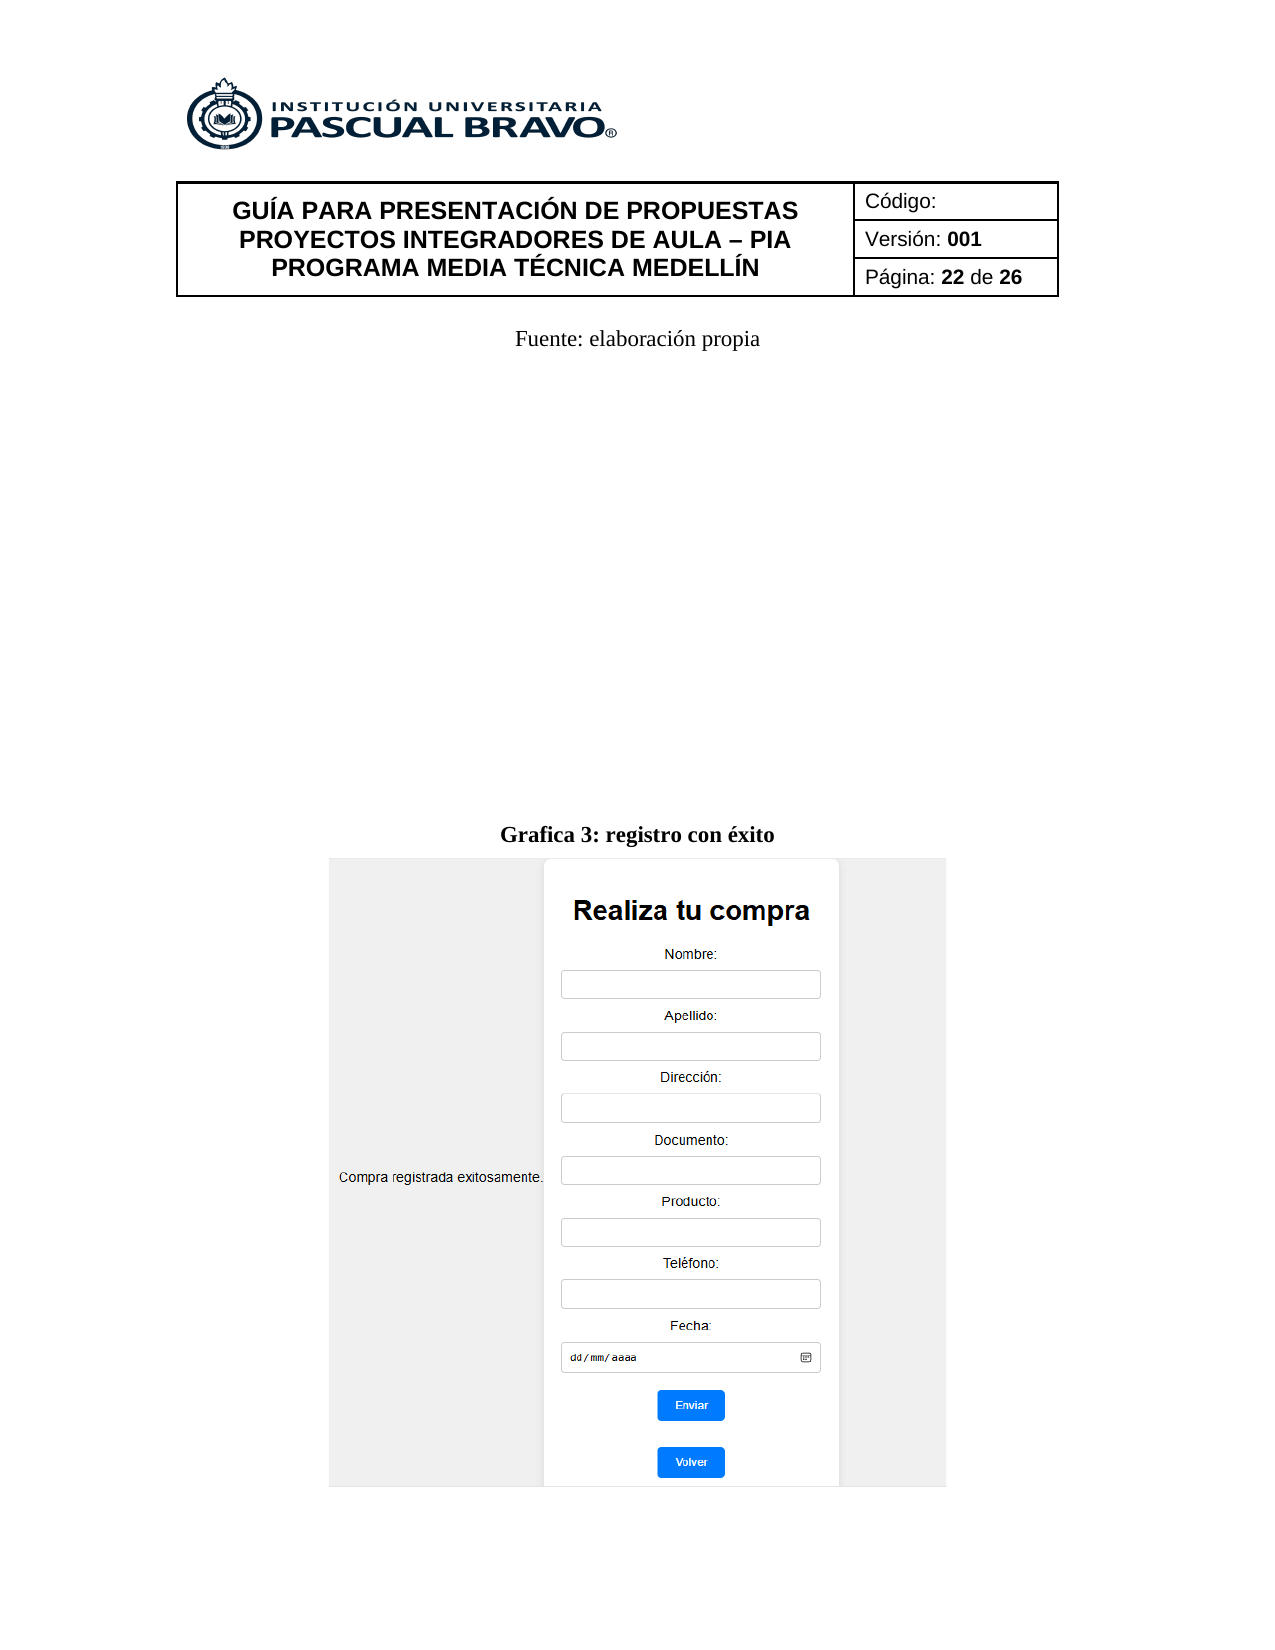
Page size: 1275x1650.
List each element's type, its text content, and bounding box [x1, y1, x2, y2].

picture [177, 73, 628, 154]
text Grafica 3: registro con éxito [177, 821, 1098, 847]
text Fuente: elaboración propia [177, 325, 1098, 351]
picture [328, 858, 947, 1487]
